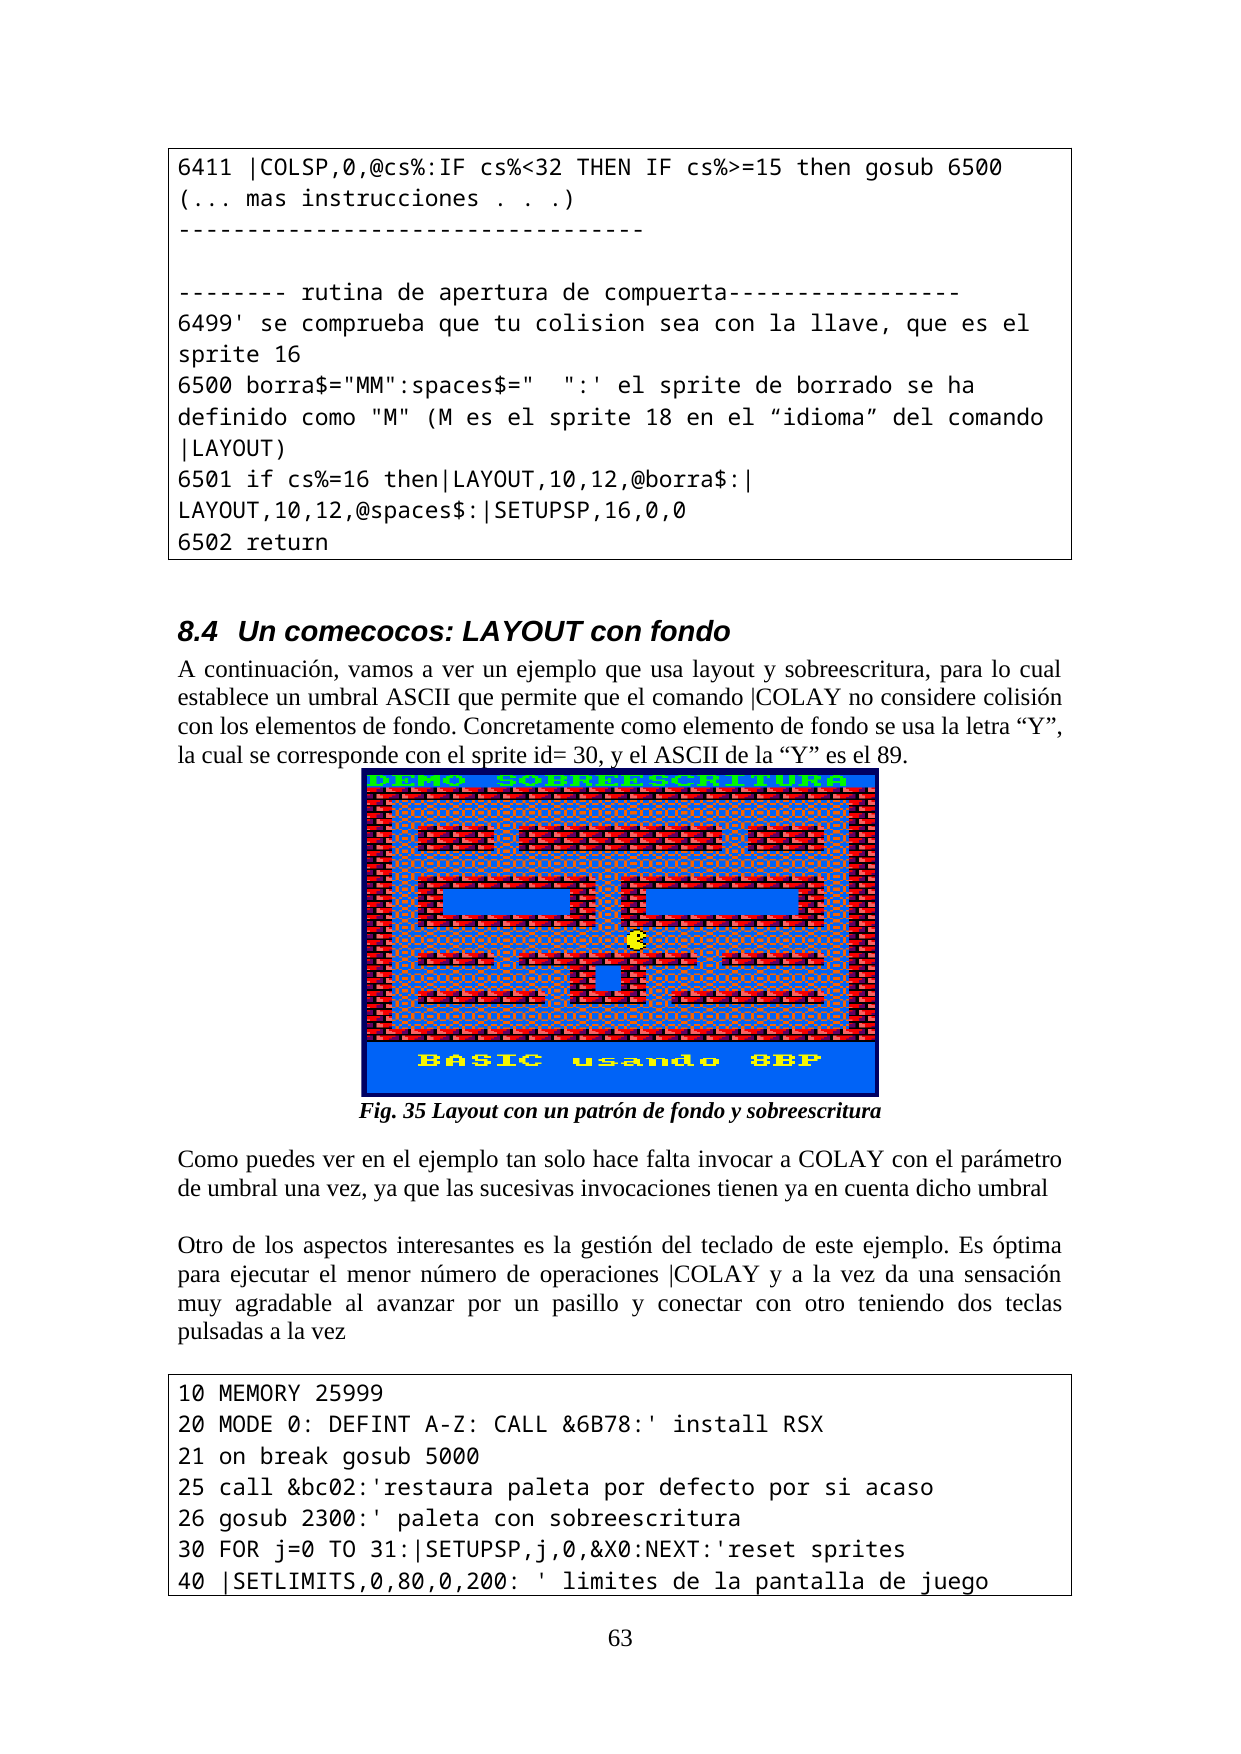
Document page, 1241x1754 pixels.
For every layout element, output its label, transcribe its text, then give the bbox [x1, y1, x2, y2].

text 10 MEMORY 25999 [169, 1375, 1071, 1408]
text 25 call &bc02:'restaura paleta por defecto por si acaso [177, 1471, 1063, 1502]
text -------- rutina de apertura de compuerta----------------- [177, 276, 1063, 307]
picture [361, 768, 879, 1097]
text 6411 |COLSP,0,@cs%:IF cs%<32 THEN IF cs%>=15 then gosub 6500 [169, 149, 1071, 182]
text ---------------------------------- [177, 213, 1063, 244]
text A continuación, vamos a ver un ejemplo que usa layout y sobreescritura, para lo cual establece un umbral ASCII que permite que el comando |COLAY no considere colisión con los elementos de fondo. Concretamente como elemento de fondo se usa la letra “Y”, la cual se corresponde con el sprite id= 30, y el ASCII de la “Y” es el 89. [177, 654, 1063, 769]
text 6502 return [169, 523, 1071, 559]
text Fig. 35 Layout con un patrón de fondo y sobreescritura [177, 1097, 1063, 1123]
text 20 MODE 0: DEFINT A-Z: CALL &6B78:' install RSX [177, 1408, 1063, 1439]
text 40 |SETLIMITS,0,80,0,200: ' limites de la pantalla de juego [177, 1564, 1063, 1595]
text 6499' se comprueba que tu colision sea con la llave, que es el sprite 16 [177, 307, 1063, 369]
text 21 on break gosub 5000 [177, 1439, 1063, 1471]
text Como puedes ver en el ejemplo tan solo hace falta invocar a COLAY con el parámetro de umbral una vez, ya que las sucesivas invocaciones tienen ya en cuenta dicho umbral [177, 1144, 1063, 1201]
subtitle Un comecocos: LAYOUT con fondo [177, 614, 1063, 647]
text 6500 borra$="MM":spaces$=" ":' el sprite de borrado se ha definido como "M" (M es el sprite 18 en el “idioma” del comando |LAYOUT) [177, 369, 1063, 463]
text 30 FOR j=0 TO 31:|SETUPSP,j,0,&X0:NEXT:'reset sprites [177, 1533, 1063, 1564]
text 6501 if cs%=16 then|LAYOUT,10,12,@borra$:|LAYOUT,10,12,@spaces$:|SETUPSP,16,0,0 [177, 463, 1063, 523]
text 26 gosub 2300:' paleta con sobreescritura [177, 1502, 1063, 1533]
text Otro de los aspectos interesantes es la gestión del teclado de este ejemplo. Es óptima para ejecutar el menor número de operaciones |COLAY y a la vez da una sensación muy agradable al avanzar por un pasillo y conectar con otro teniendo dos teclas pulsadas a la vez [177, 1230, 1063, 1345]
text (... mas instrucciones . . .) [177, 182, 1063, 213]
